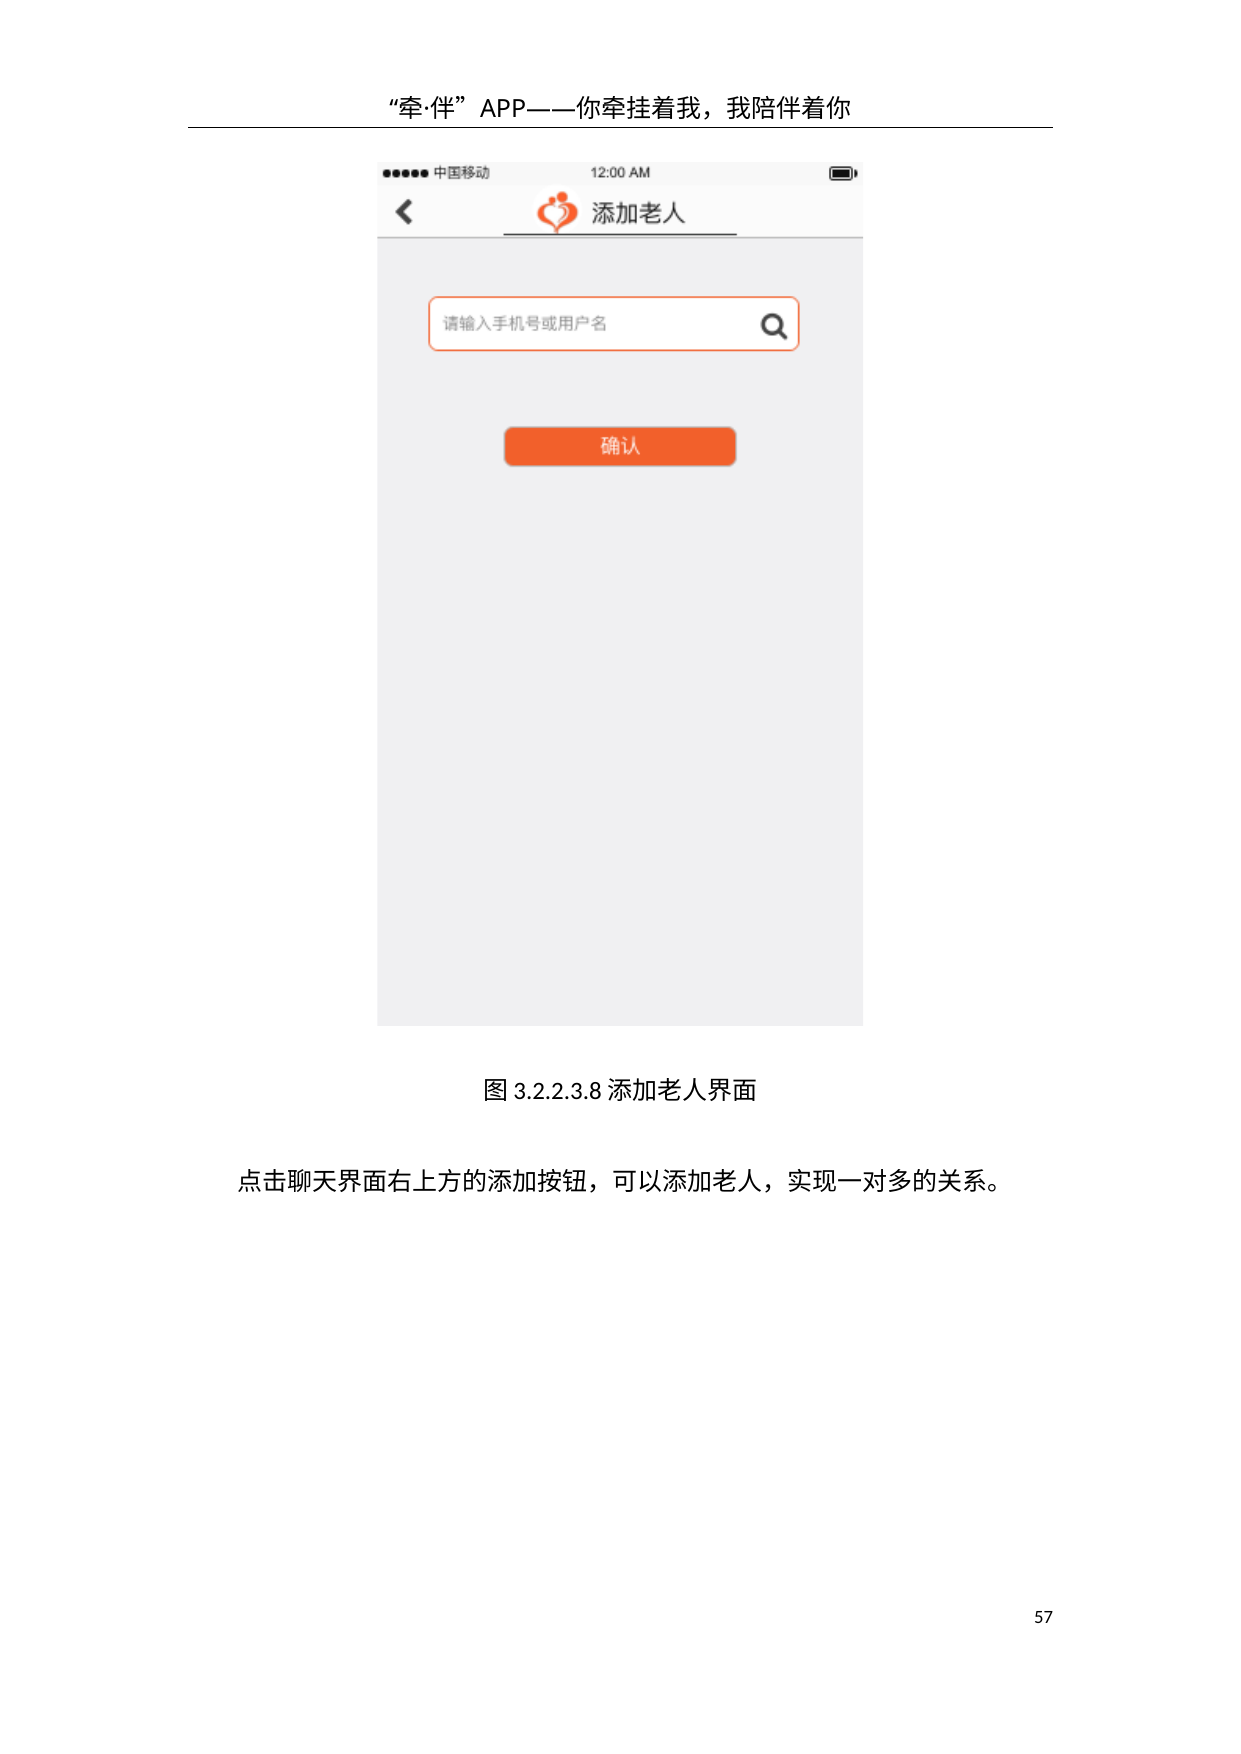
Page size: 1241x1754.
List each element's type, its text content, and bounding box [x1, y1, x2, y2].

text 点击聊天界面右上方的添加按钮，可以添加老人，实现一对多的关系。 [187, 1147, 1053, 1212]
text 图3.2.2.3.8 添加老人界面 [187, 1056, 1053, 1121]
picture [377, 162, 864, 1026]
